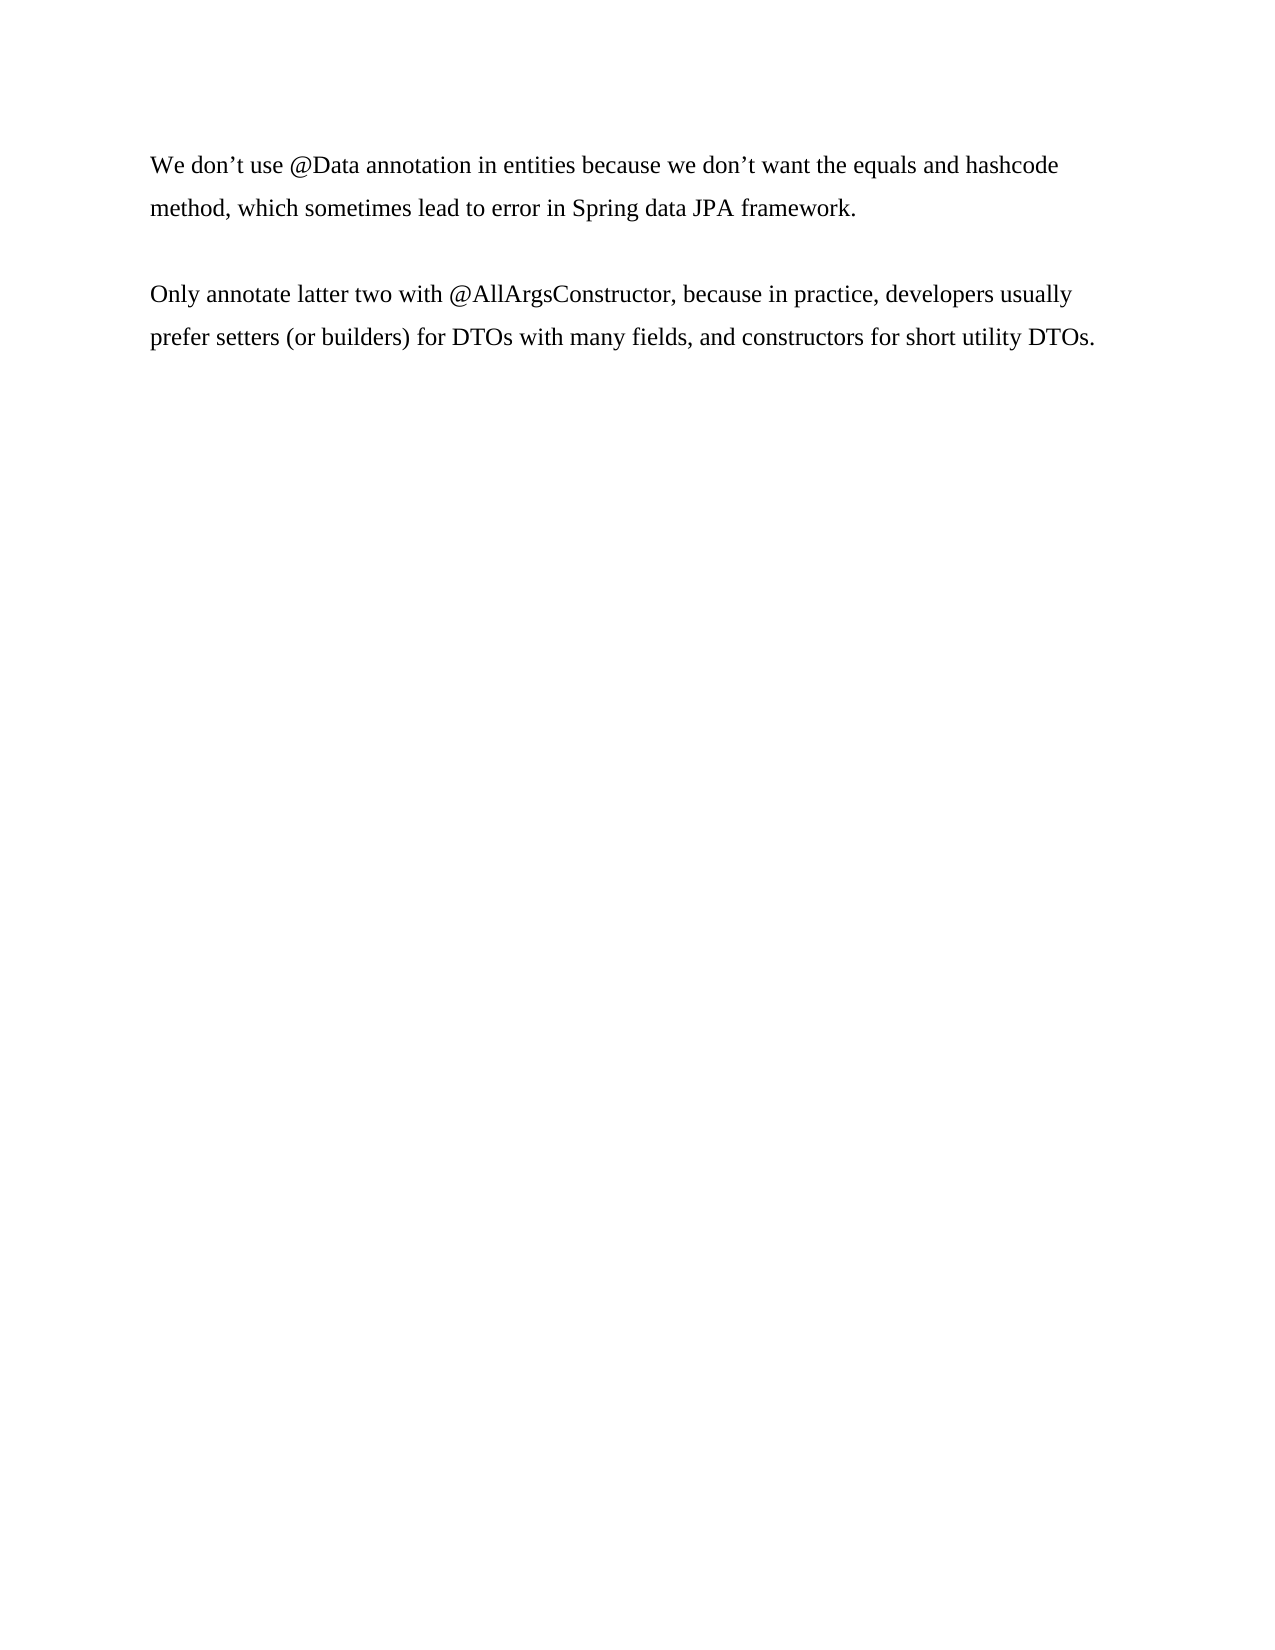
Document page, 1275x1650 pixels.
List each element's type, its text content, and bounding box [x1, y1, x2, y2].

text Only annotate latter two with @AllArgsConstructor, because in practice, developers usually prefer setters (or builders) for DTOs with many fields, and constructors for short utility DTOs. [150, 279, 1125, 351]
text We don’t use @Data annotation in entities because we don’t want the equals and hashcode method, which sometimes lead to error in Spring data JPA framework. [150, 150, 1125, 222]
